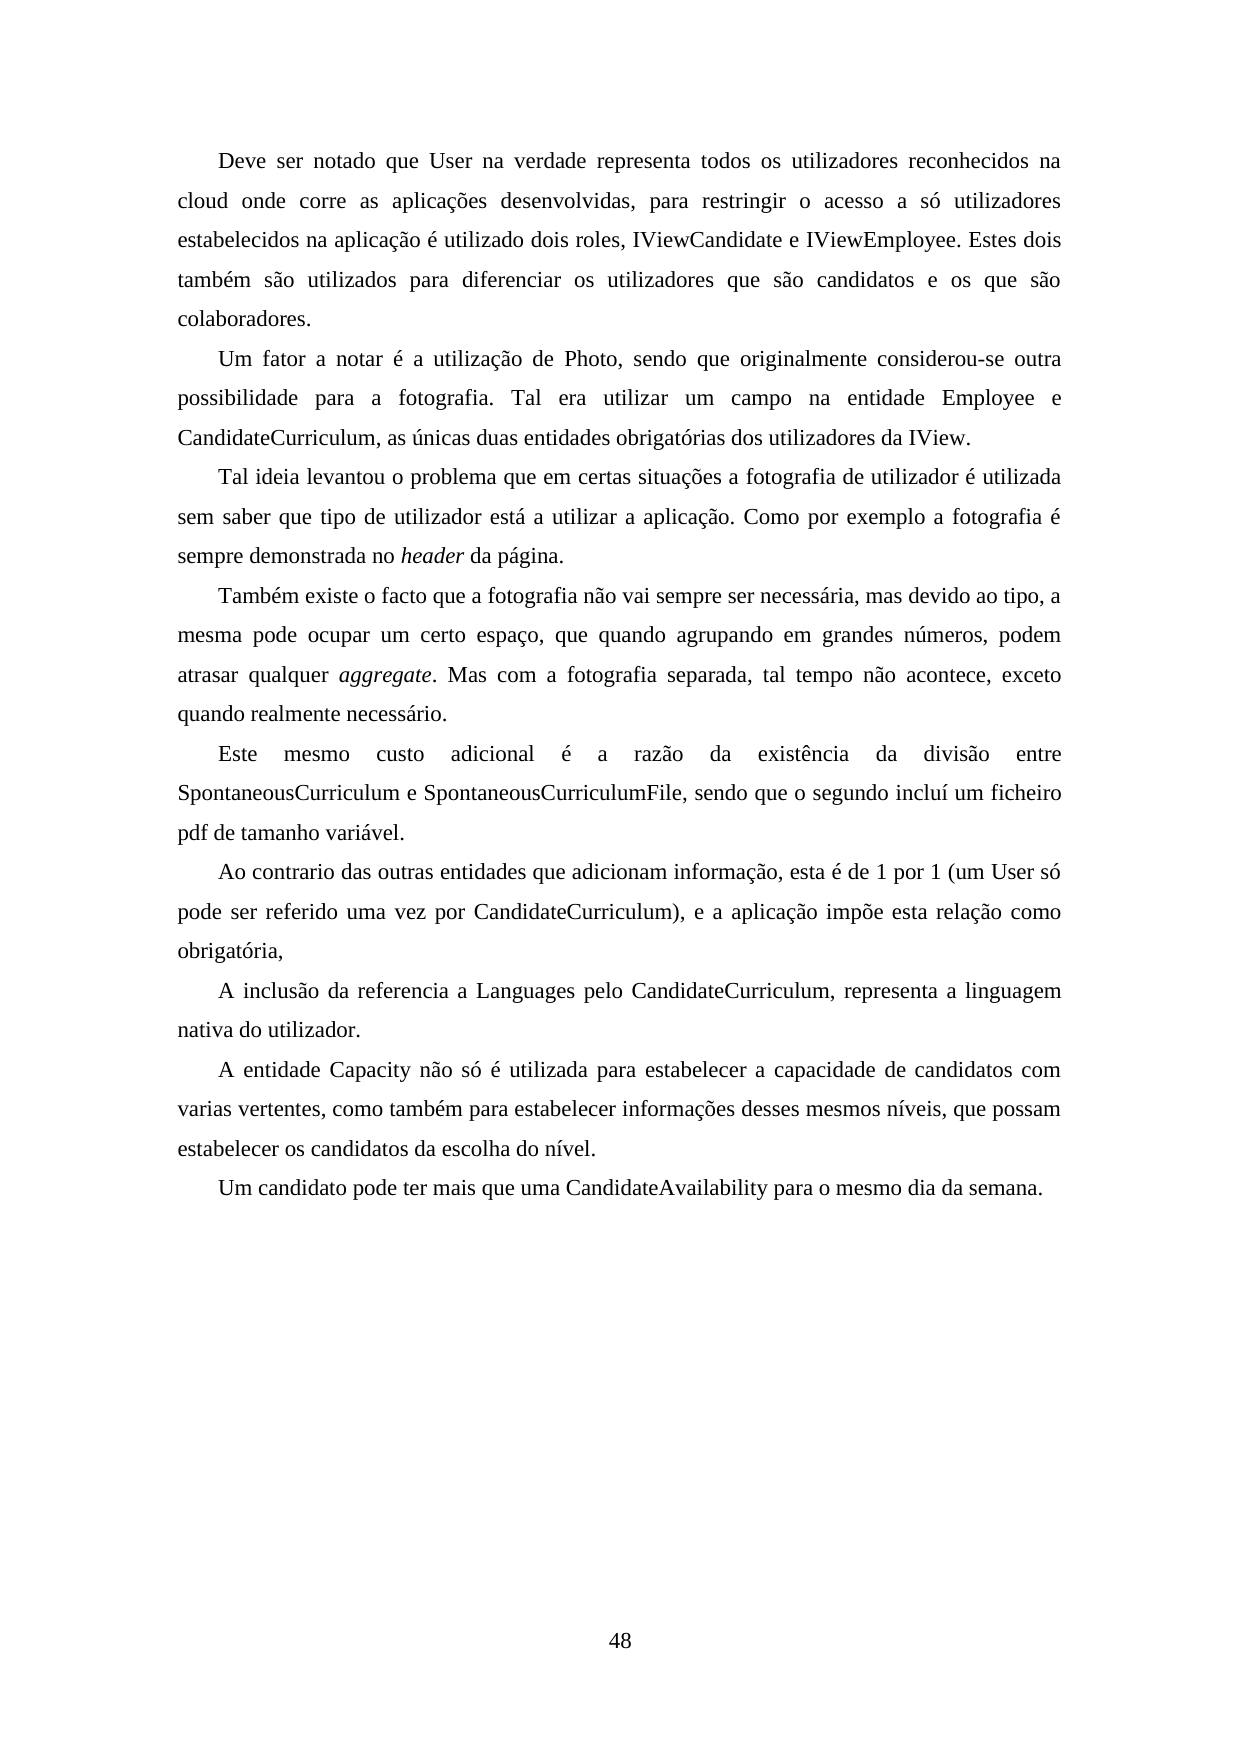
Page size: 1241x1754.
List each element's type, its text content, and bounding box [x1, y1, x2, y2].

text Tal ideia levantou o problema que em certas situações a fotografia de utilizador é utilizada sem saber que tipo de utilizador está a utilizar a aplicação. Como por exemplo a fotografia é sempre demonstrada no header da página. [177, 463, 1063, 569]
text Ao contrario das outras entidades que adicionam informação, esta é de 1 por 1 (um User só pode ser referido uma vez por CandidateCurriculum), e a aplicação impõe esta relação como obrigatória, [177, 858, 1063, 963]
text Um fator a notar é a utilização de Photo, sendo que originalmente considerou-se outra possibilidade para a fotografia. Tal era utilizar um campo na entidade Employee e CandidateCurriculum, as únicas duas entidades obrigatórias dos utilizadores da IView. [177, 345, 1063, 450]
text Deve ser notado que User na verdade representa todos os utilizadores reconhecidos na cloud onde corre as aplicações desenvolvidas, para restringir o acesso a só utilizadores estabelecidos na aplicação é utilizado dois roles, IViewCandidate e IViewEmployee. Estes dois também são utilizados para diferenciar os utilizadores que são candidatos e os que são colaboradores. [177, 148, 1063, 332]
text A entidade Capacity não só é utilizada para estabelecer a capacidade de candidatos com varias vertentes, como também para estabelecer informações desses mesmos níveis, que possam estabelecer os candidatos da escolha do nível. [177, 1056, 1063, 1161]
text Este mesmo custo adicional é a razão da existência da divisão entre SpontaneousCurriculum e SpontaneousCurriculumFile, sendo que o segundo incluí um ficheiro pdf de tamanho variável. [177, 740, 1063, 845]
text Também existe o facto que a fotografia não vai sempre ser necessária, mas devido ao tipo, a mesma pode ocupar um certo espaço, que quando agrupando em grandes números, podem atrasar qualquer aggregate. Mas com a fotografia separada, tal tempo não acontece, exceto quando realmente necessário. [177, 582, 1063, 727]
text Um candidato pode ter mais que uma CandidateAvailability para o mesmo dia da semana. [177, 1174, 1063, 1200]
text A inclusão da referencia a Languages pelo CandidateCurriculum, representa a linguagem nativa do utilizador. [177, 977, 1063, 1042]
